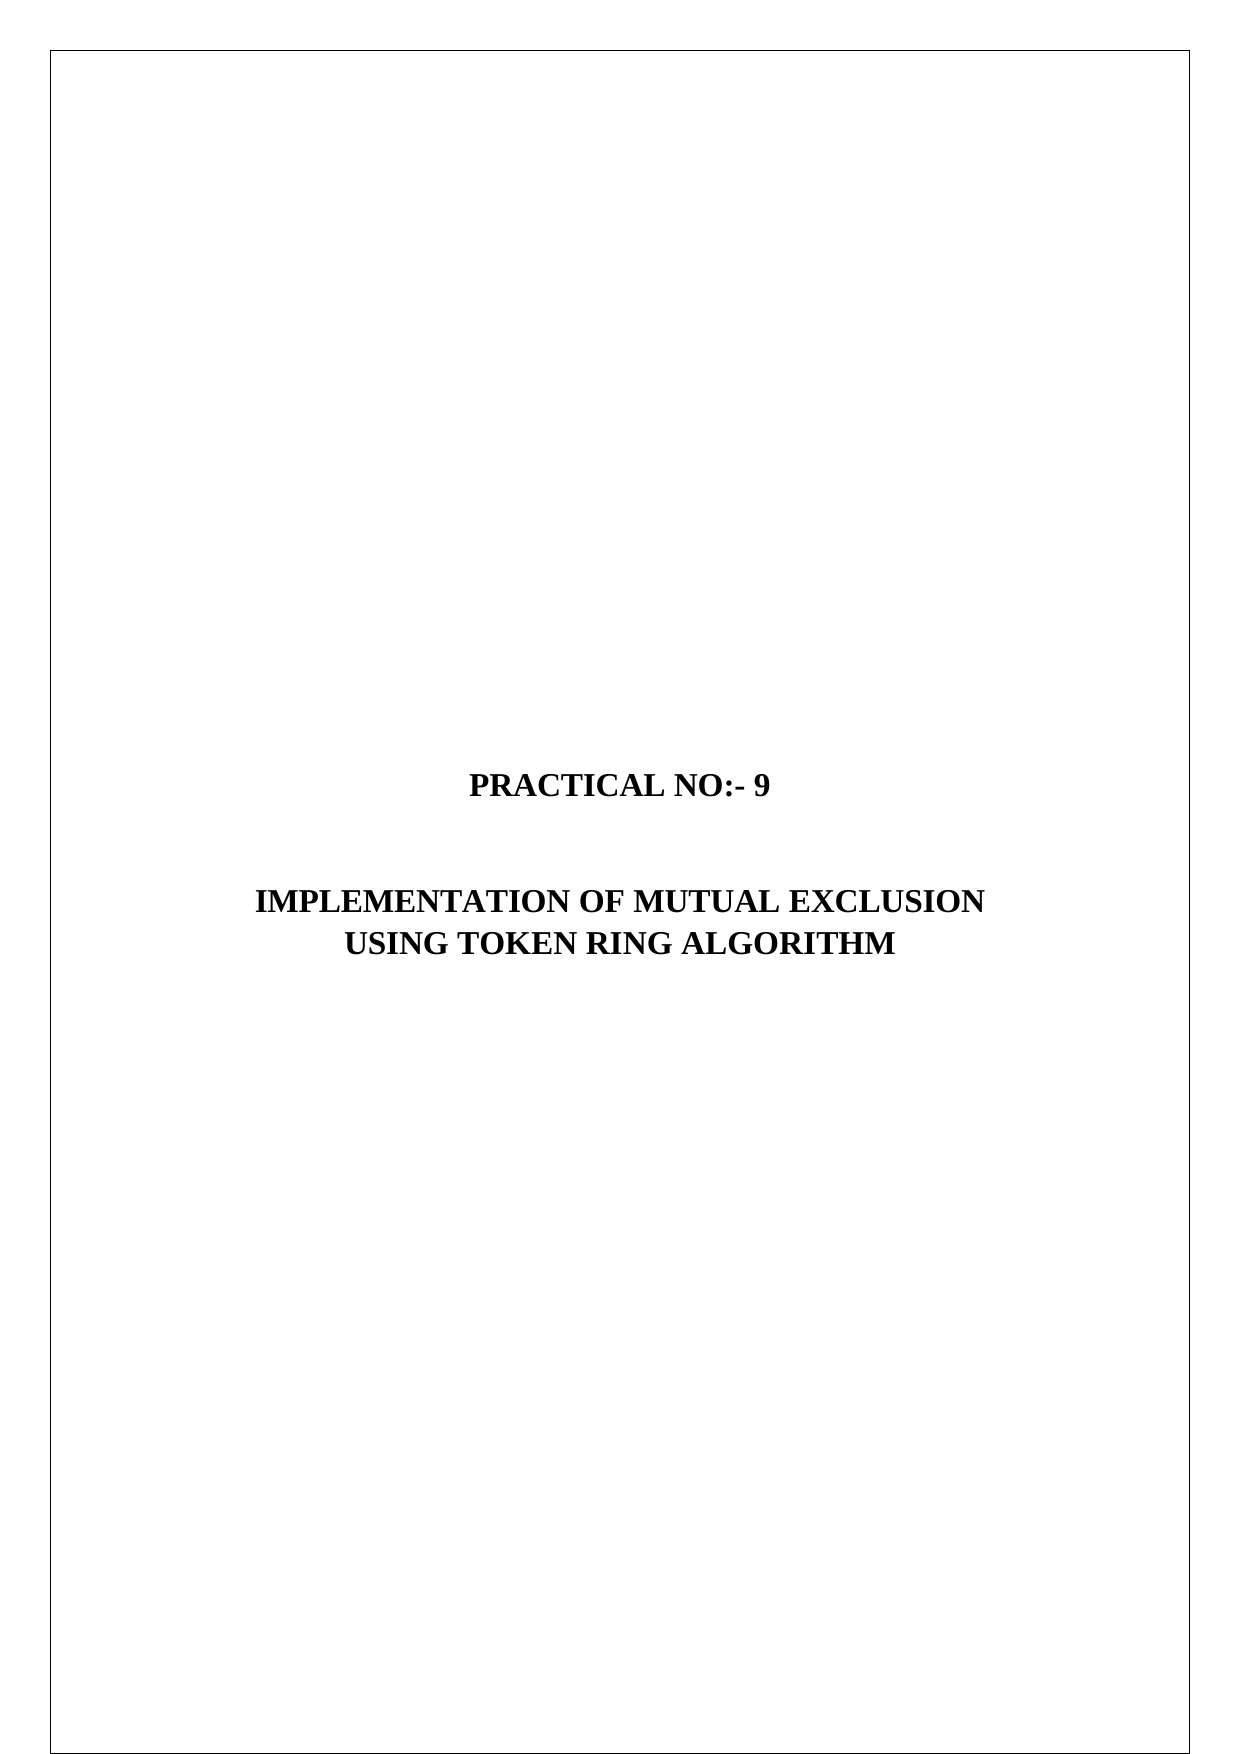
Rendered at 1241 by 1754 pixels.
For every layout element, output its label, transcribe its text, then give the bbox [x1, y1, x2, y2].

text PRACTICAL NO:- 9 [177, 766, 1063, 804]
text IMPLEMENTATION OF MUTUAL EXCLUSION USING TOKEN RING ALGORITHM [199, 882, 1041, 961]
